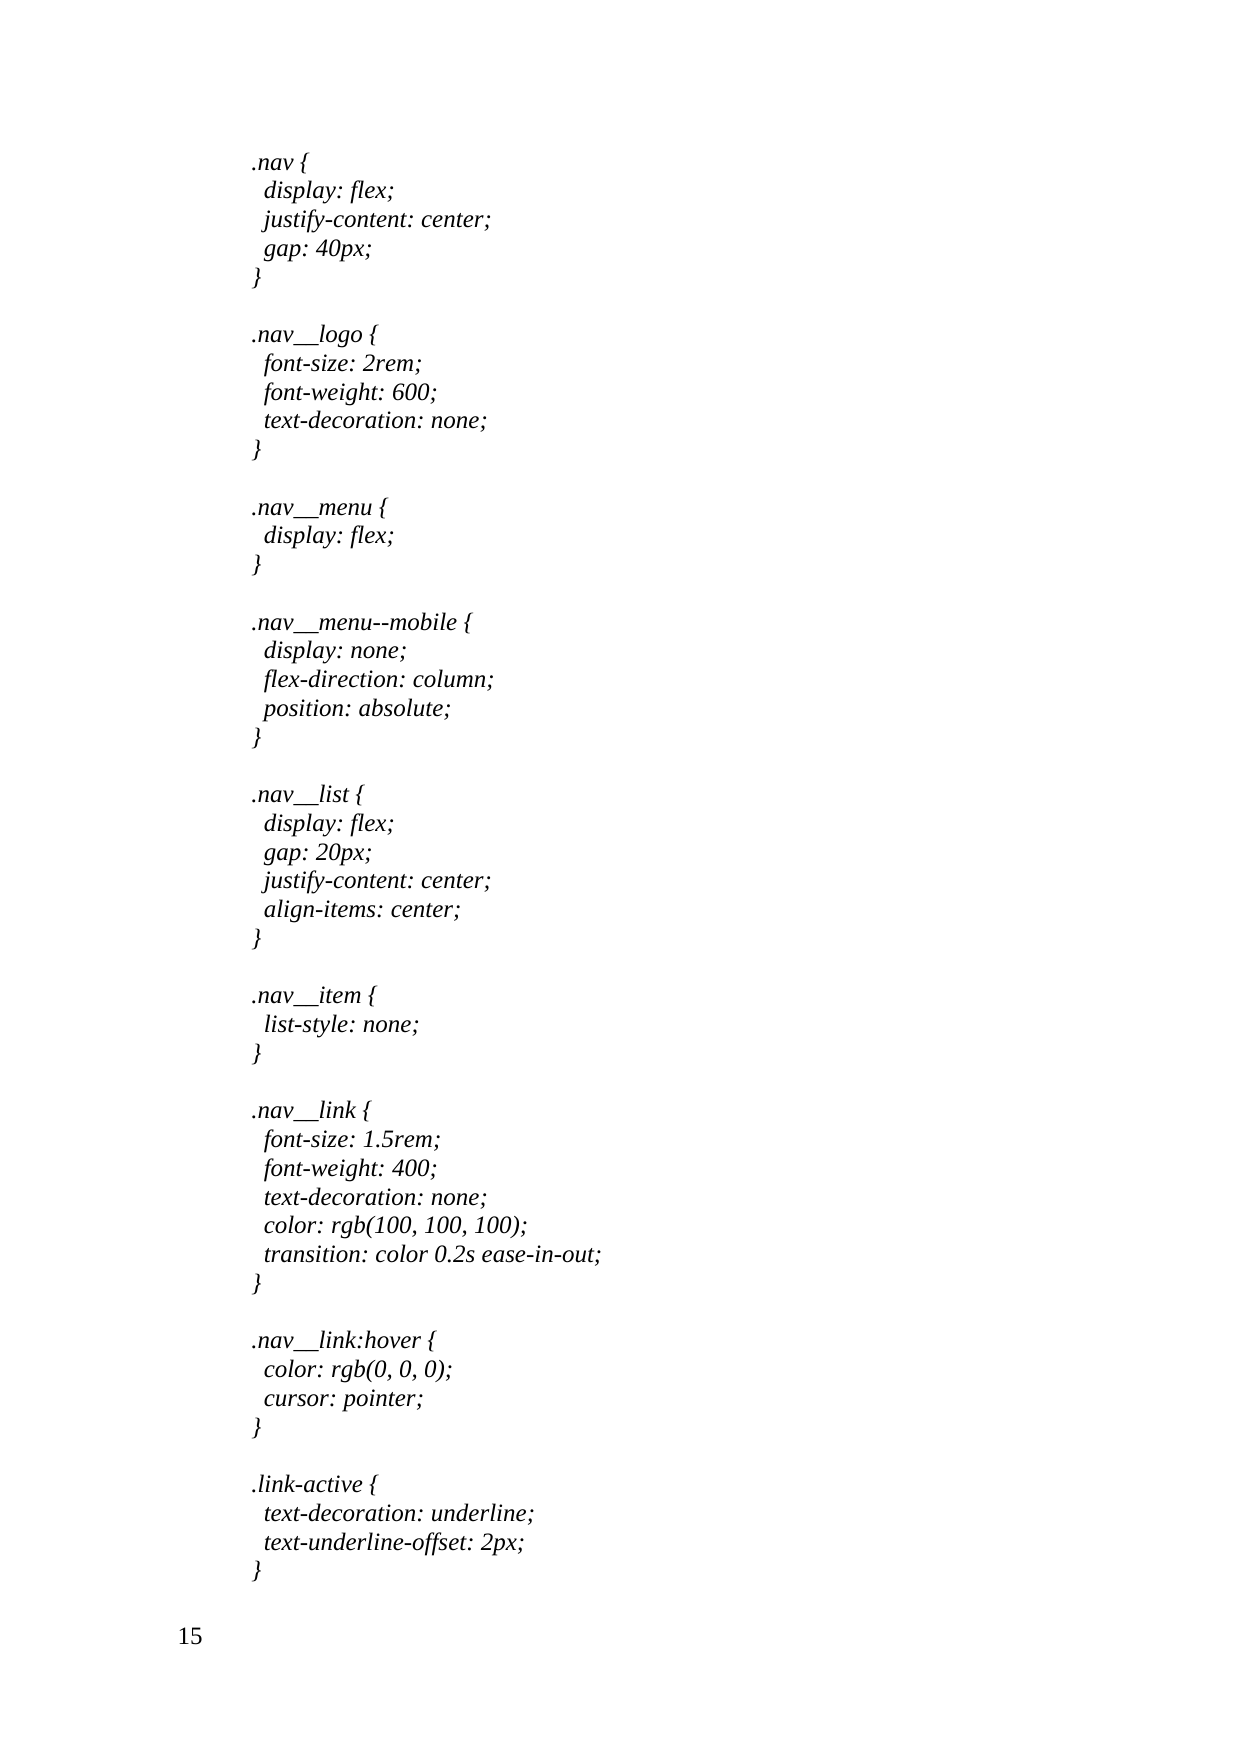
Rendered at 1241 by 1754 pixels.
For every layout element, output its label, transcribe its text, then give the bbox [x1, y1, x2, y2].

text } [177, 1038, 1181, 1067]
text } [177, 1412, 1181, 1441]
text font-weight: 600; [177, 377, 1181, 406]
text transition: color 0.2s ease-in-out; [177, 1239, 1181, 1268]
text } [177, 434, 1181, 463]
text text-decoration: underline; [177, 1498, 1181, 1527]
text text-decoration: none; [177, 406, 1181, 434]
text .nav__item { [177, 981, 1181, 1009]
text font-size: 1.5rem; [177, 1124, 1181, 1153]
text gap: 40px; [177, 233, 1181, 262]
text } [177, 722, 1181, 751]
text .nav__link:hover { [177, 1326, 1181, 1354]
text text-decoration: none; [177, 1182, 1181, 1211]
text } [177, 923, 1181, 952]
text flex-direction: column; [177, 664, 1181, 693]
text color: rgb(100, 100, 100); [177, 1211, 1181, 1239]
text .nav__menu { [177, 492, 1181, 521]
text font-size: 2rem; [177, 348, 1181, 377]
text .nav__logo { [177, 319, 1181, 348]
text .link-active { [177, 1469, 1181, 1498]
text .nav { [177, 147, 1181, 176]
text display: none; [177, 636, 1181, 664]
text position: absolute; [177, 693, 1181, 722]
text align-items: center; [177, 894, 1181, 923]
text display: flex; [177, 176, 1181, 204]
text } [177, 1268, 1181, 1297]
text list-style: none; [177, 1009, 1181, 1038]
text justify-content: center; [177, 204, 1181, 233]
text cursor: pointer; [177, 1383, 1181, 1412]
text color: rgb(0, 0, 0); [177, 1354, 1181, 1383]
text } [177, 1556, 1181, 1584]
text } [177, 549, 1181, 578]
text text-underline-offset: 2px; [177, 1527, 1181, 1556]
text .nav__menu--mobile { [177, 607, 1181, 636]
text .nav__list { [177, 779, 1181, 808]
text display: flex; [177, 808, 1181, 837]
text justify-content: center; [177, 866, 1181, 894]
text } [177, 262, 1181, 291]
text gap: 20px; [177, 837, 1181, 866]
text .nav__link { [177, 1096, 1181, 1124]
text font-weight: 400; [177, 1153, 1181, 1182]
text display: flex; [177, 521, 1181, 549]
